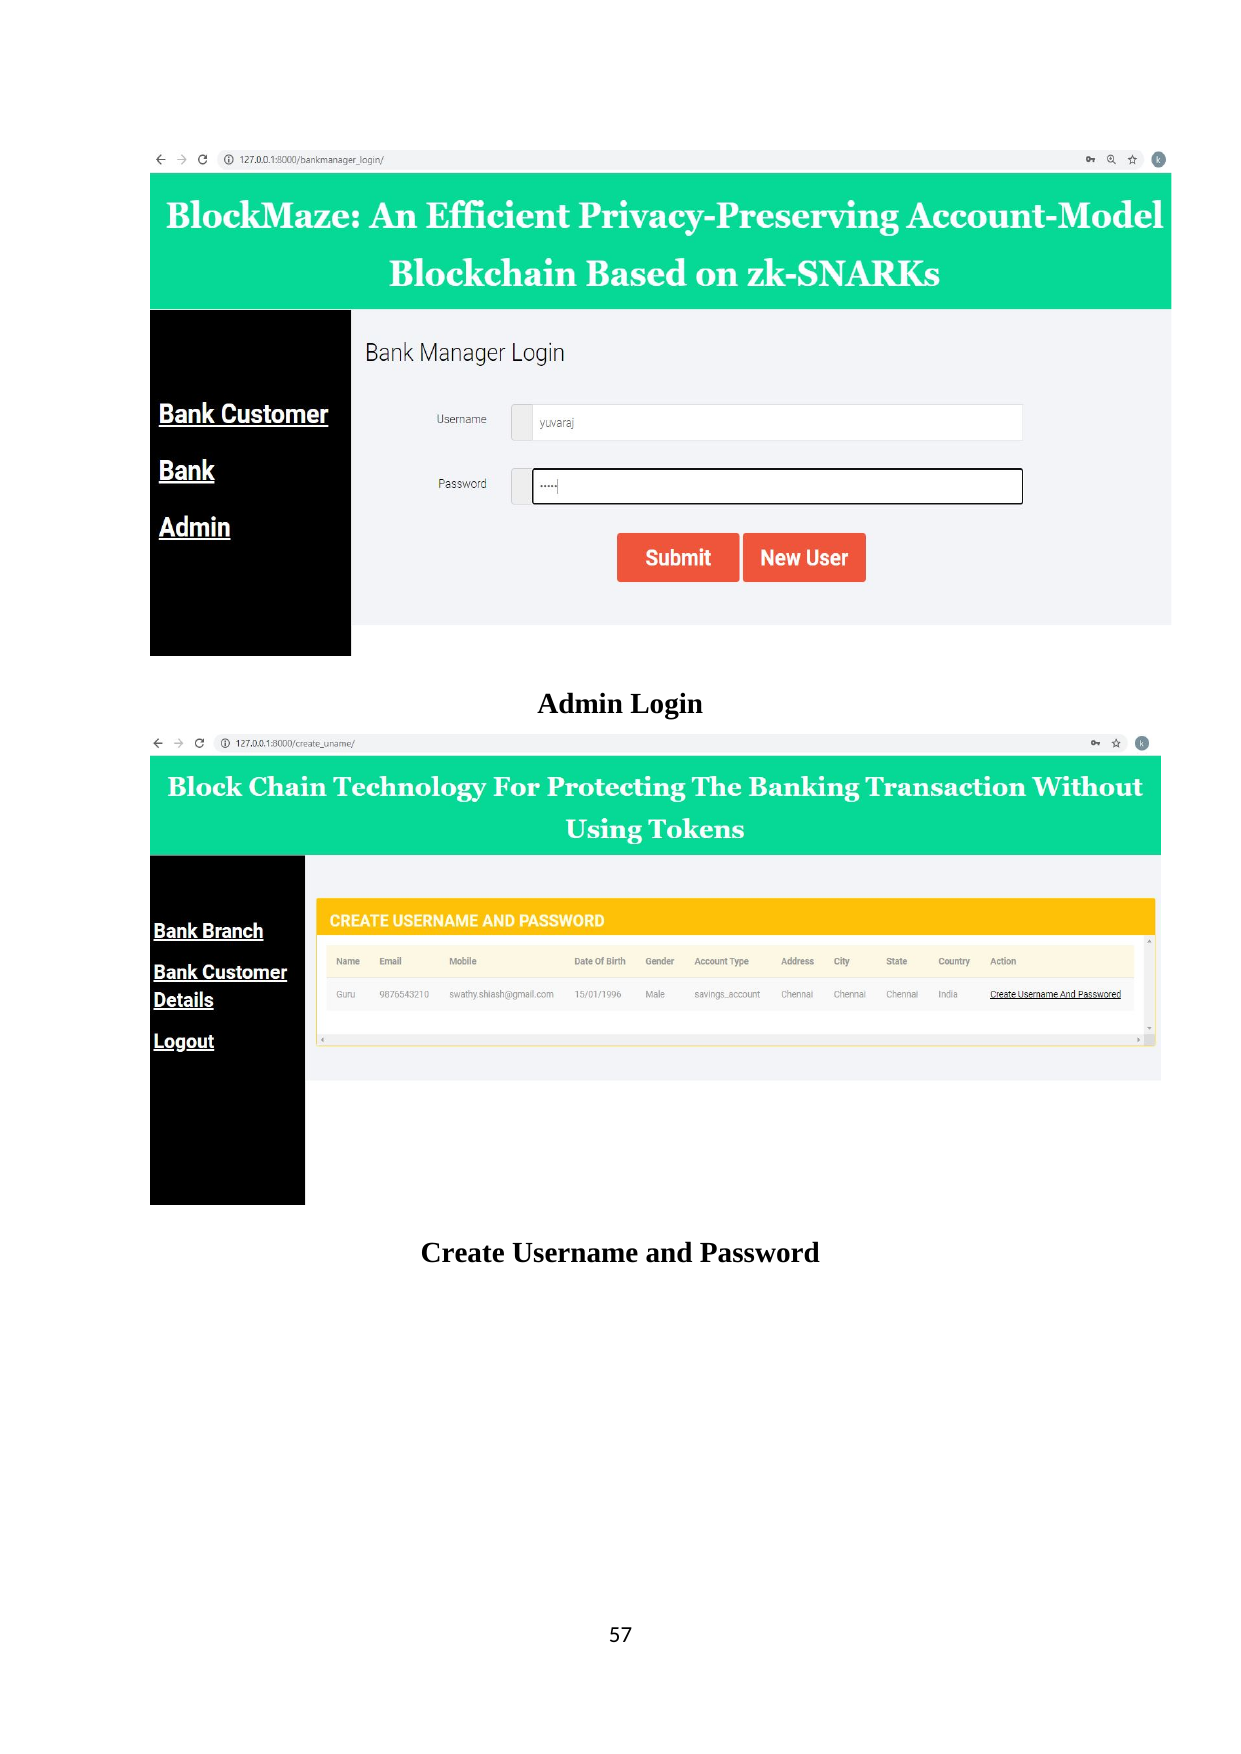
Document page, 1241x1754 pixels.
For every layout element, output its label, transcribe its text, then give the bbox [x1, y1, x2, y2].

text Admin Login [150, 687, 1090, 734]
text Create Username and Password [150, 1235, 1090, 1268]
picture [150, 150, 1172, 656]
picture [150, 734, 1161, 1205]
